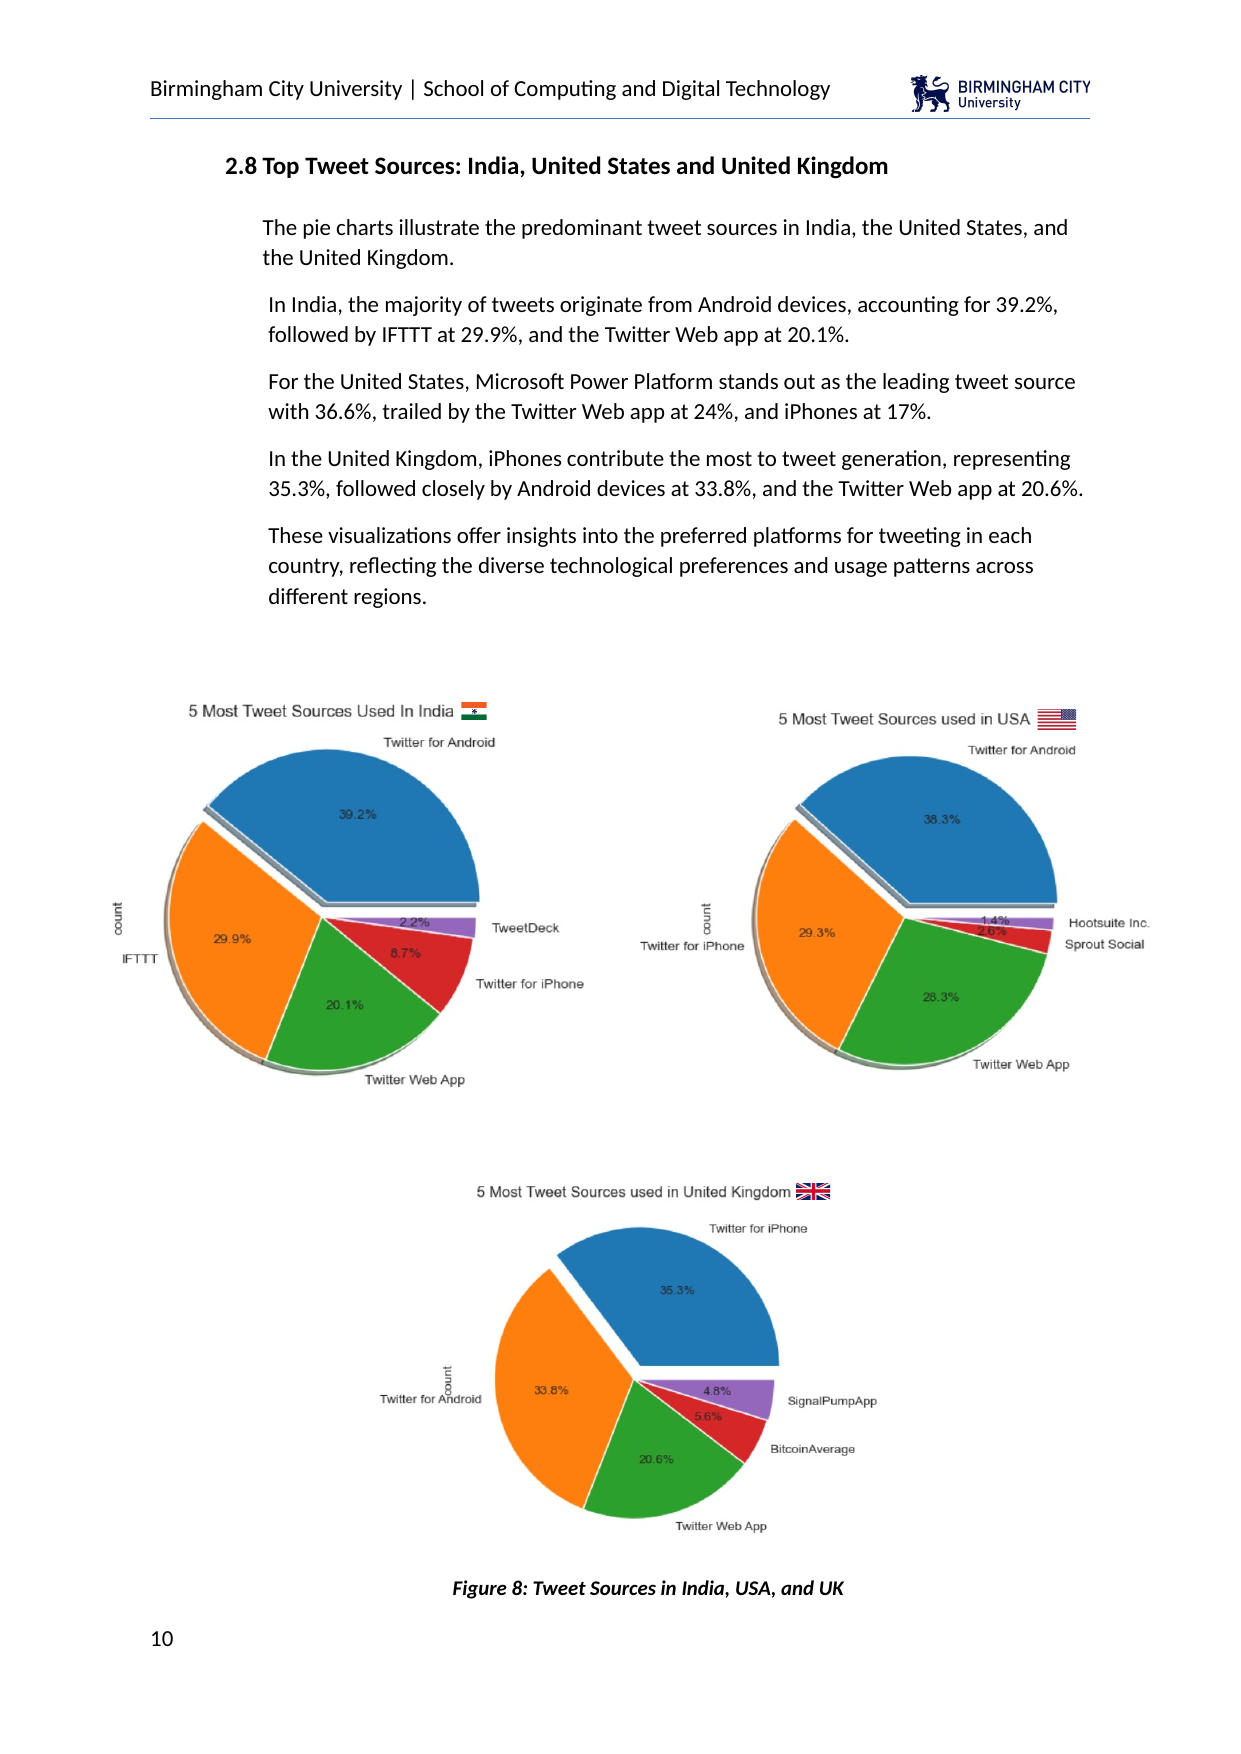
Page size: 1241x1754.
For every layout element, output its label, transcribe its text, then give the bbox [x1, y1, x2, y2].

picture [910, 75, 1091, 112]
picture [635, 708, 1158, 1086]
text In India, the majority of tweets originate from Android devices, accounting for 39.2%, followed by IFTTT at 29.9%, and the Twitter Web app at 20.1%. [268, 290, 1090, 348]
list The pie charts illustrate the predominant tweet sources in India, the United States, and the United Kingdom. [262, 213, 1090, 271]
text These visualizations offer insights into the preferred platforms for tweeting in each country, reflecting the diverse technological preferences and usage patterns across different regions. [268, 521, 1090, 610]
text In the United Kingdom, iPhones contribute the most to tweet generation, representing 35.3%, followed closely by Android devices at 33.8%, and the Twitter Web app at 20.6%. [268, 444, 1090, 503]
subtitle Top Tweet Sources: India, United States and United Kingdom [225, 150, 1090, 181]
text For the United States, Microsoft Power Platform stands out as the leading tweet source with 36.6%, trailed by the Twitter Web app at 24%, and iPhones at 17%. [268, 367, 1090, 426]
picture [97, 697, 597, 1105]
picture [366, 1179, 889, 1559]
